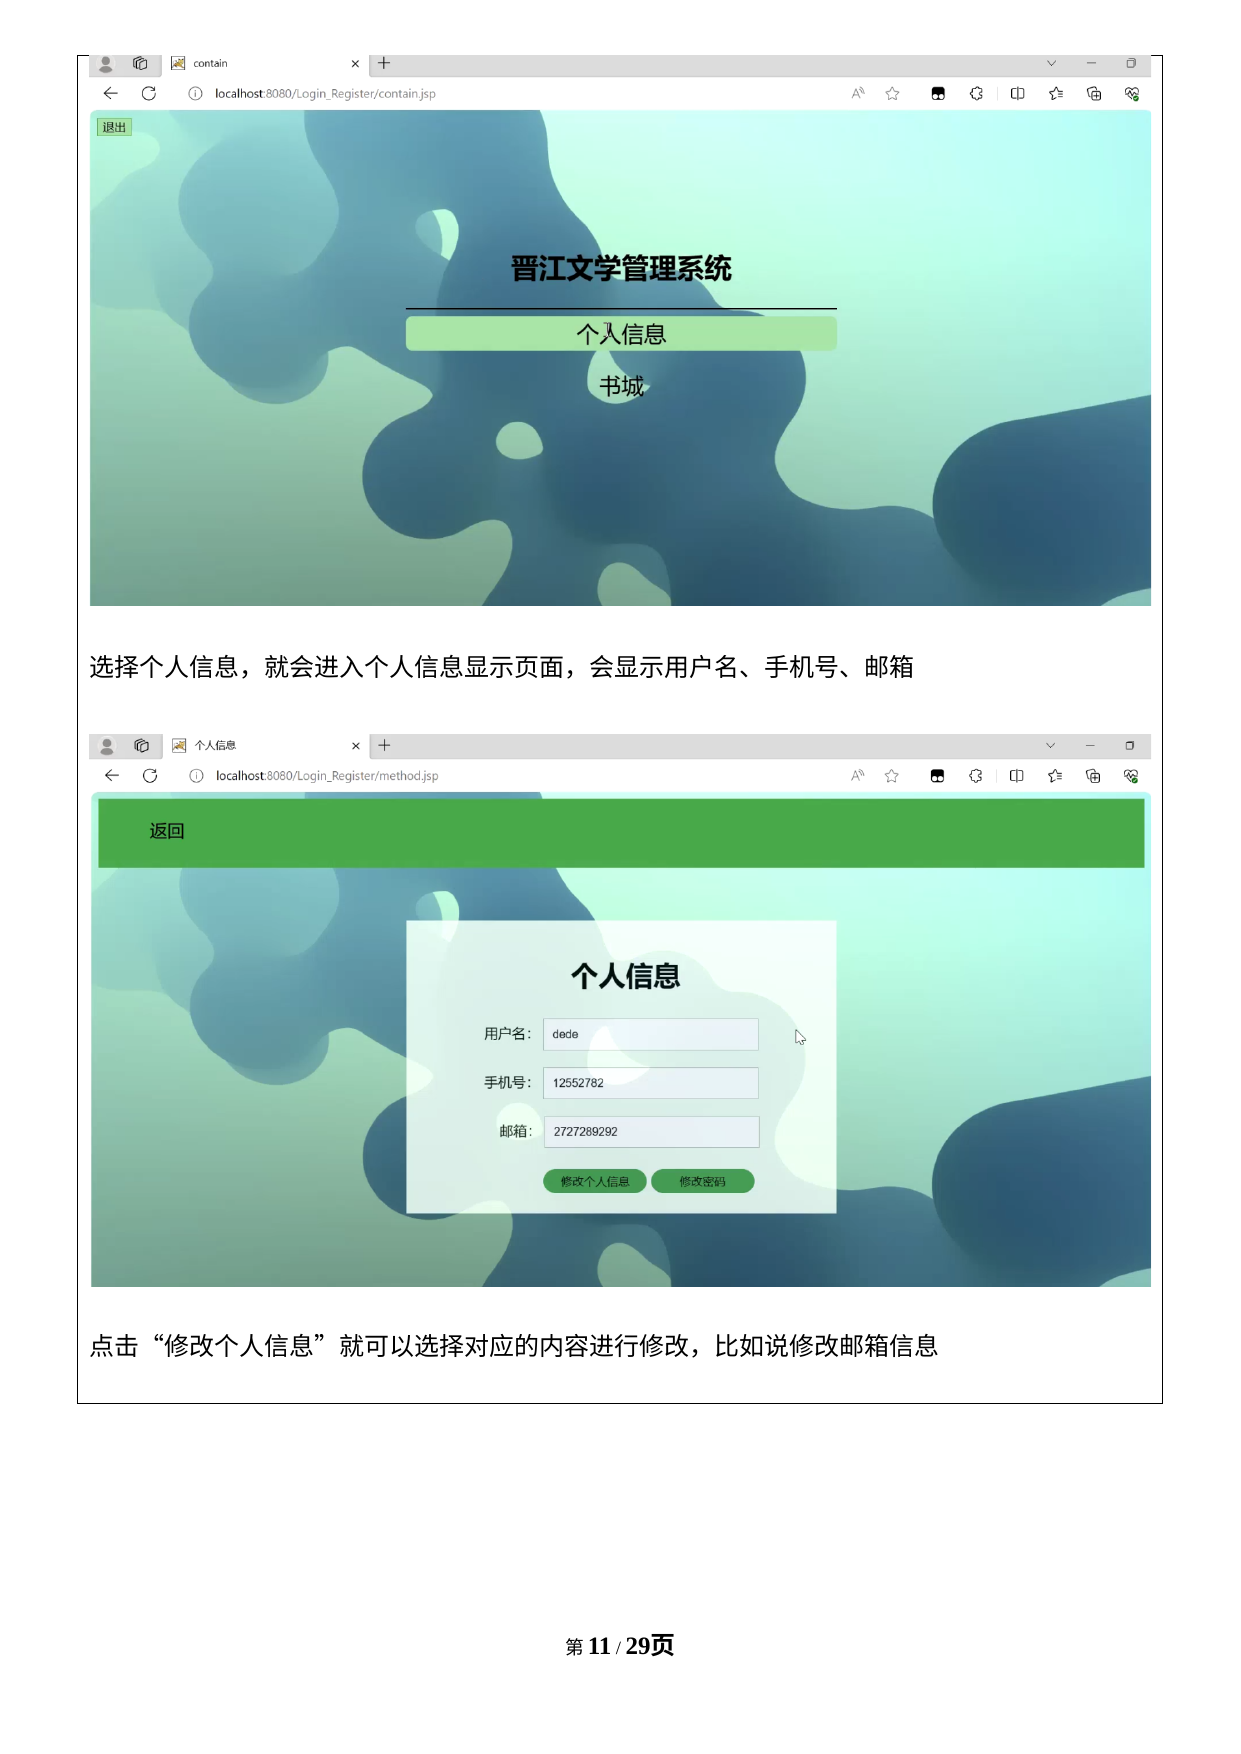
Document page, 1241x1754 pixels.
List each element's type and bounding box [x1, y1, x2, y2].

picture [89, 734, 1152, 1287]
table_header [78, 56, 1162, 1403]
picture [89, 55, 1152, 606]
